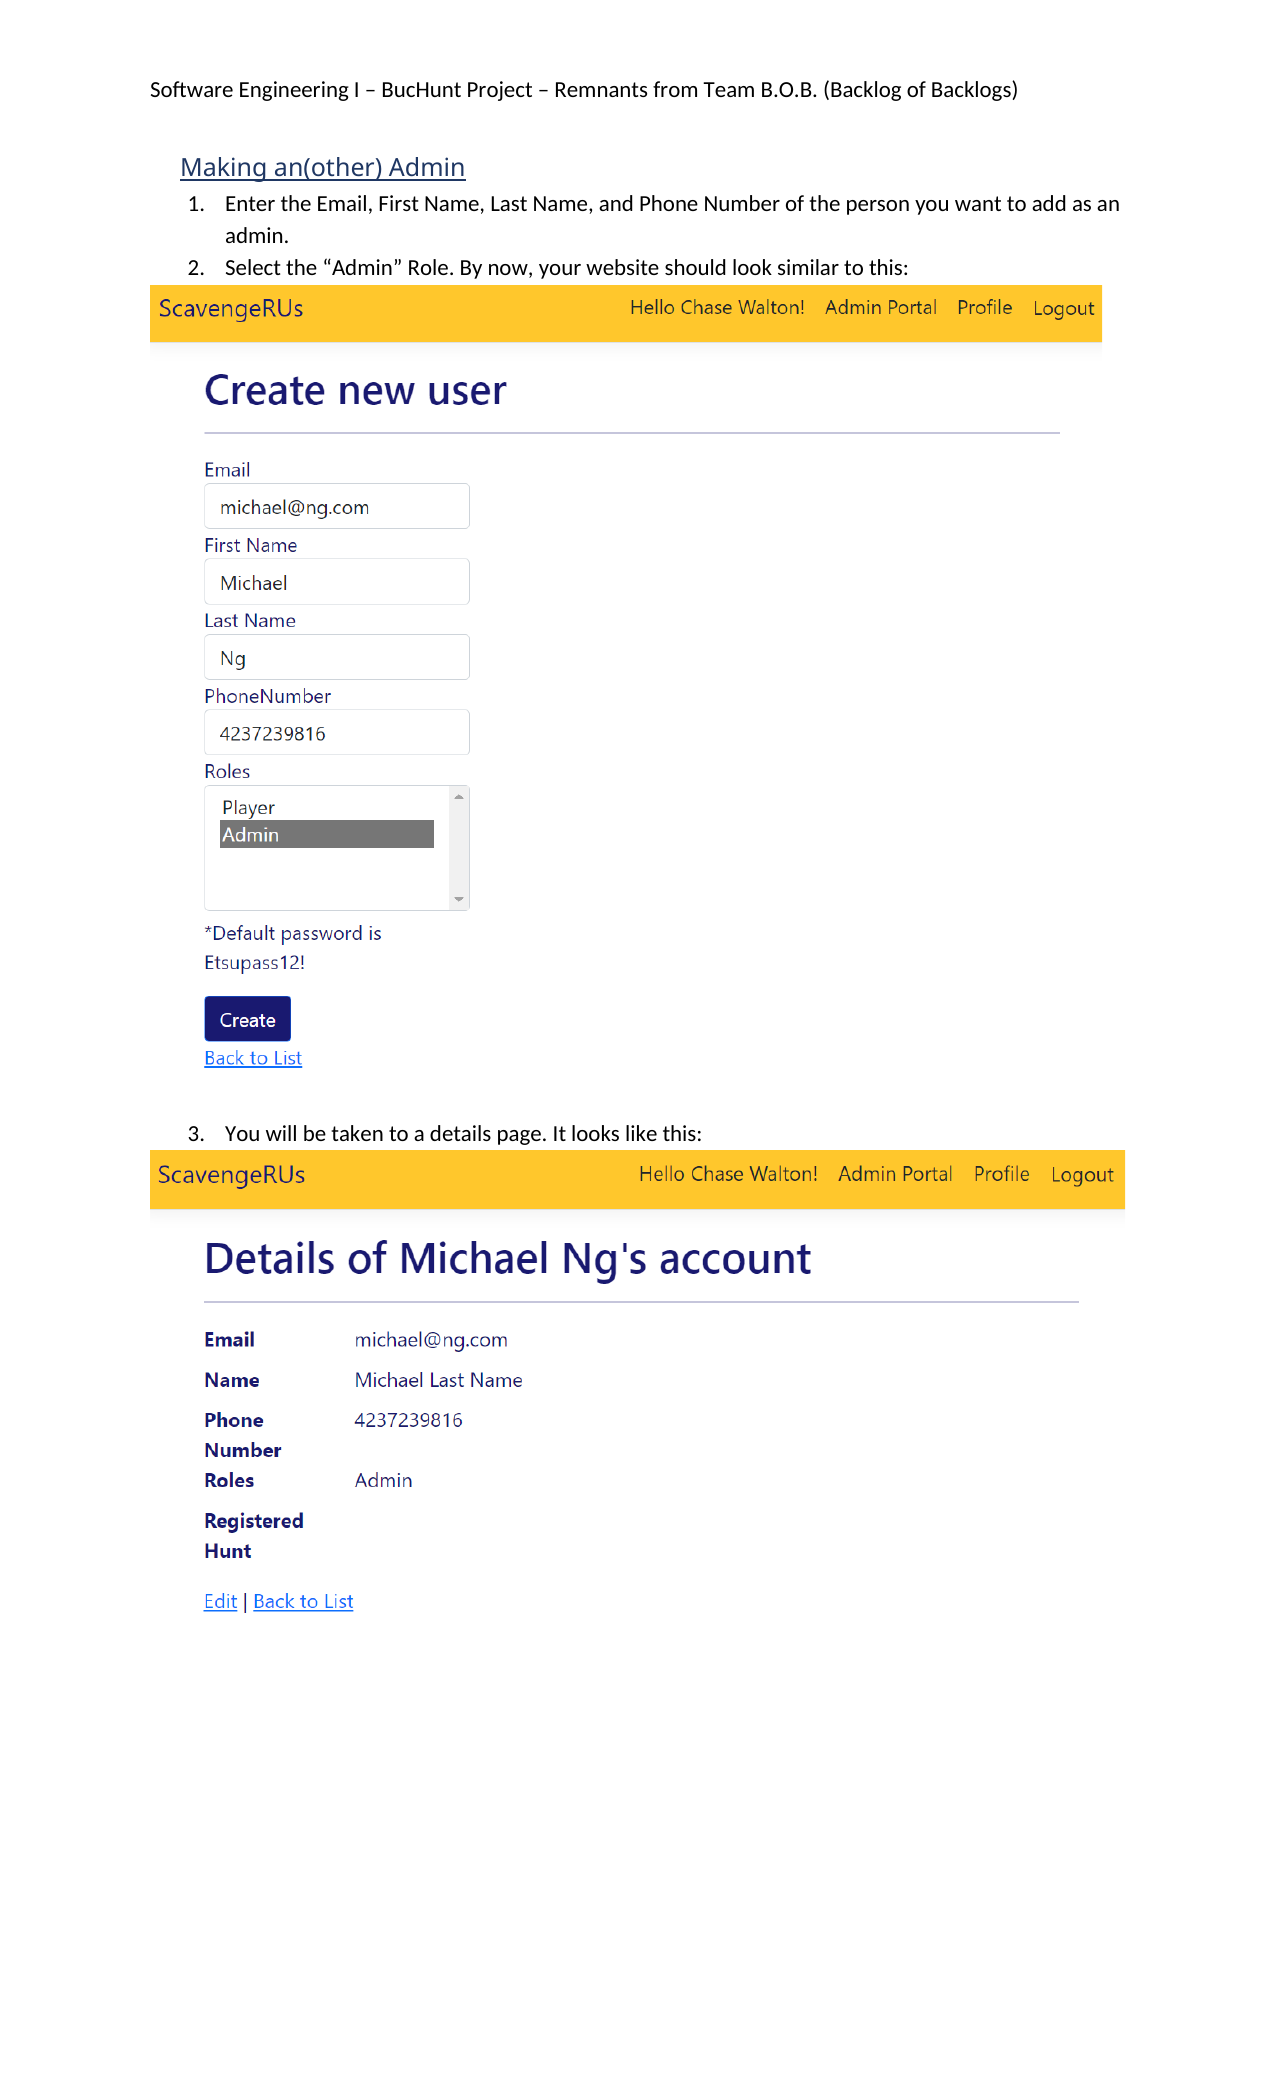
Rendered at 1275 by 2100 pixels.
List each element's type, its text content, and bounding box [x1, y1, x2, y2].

picture [150, 1150, 1125, 1632]
list Enter the Email, First Name, Last Name, and Phone Number of the person you want to add as an admin. [187, 189, 1125, 249]
picture [150, 285, 1103, 1083]
list You will be taken to a details page. It looks like this: [187, 1119, 1125, 1147]
list Select the “Admin” Role. By now, your website should look similar to this: [187, 253, 1125, 282]
subtitle Making an(other) Admin [180, 150, 1125, 184]
